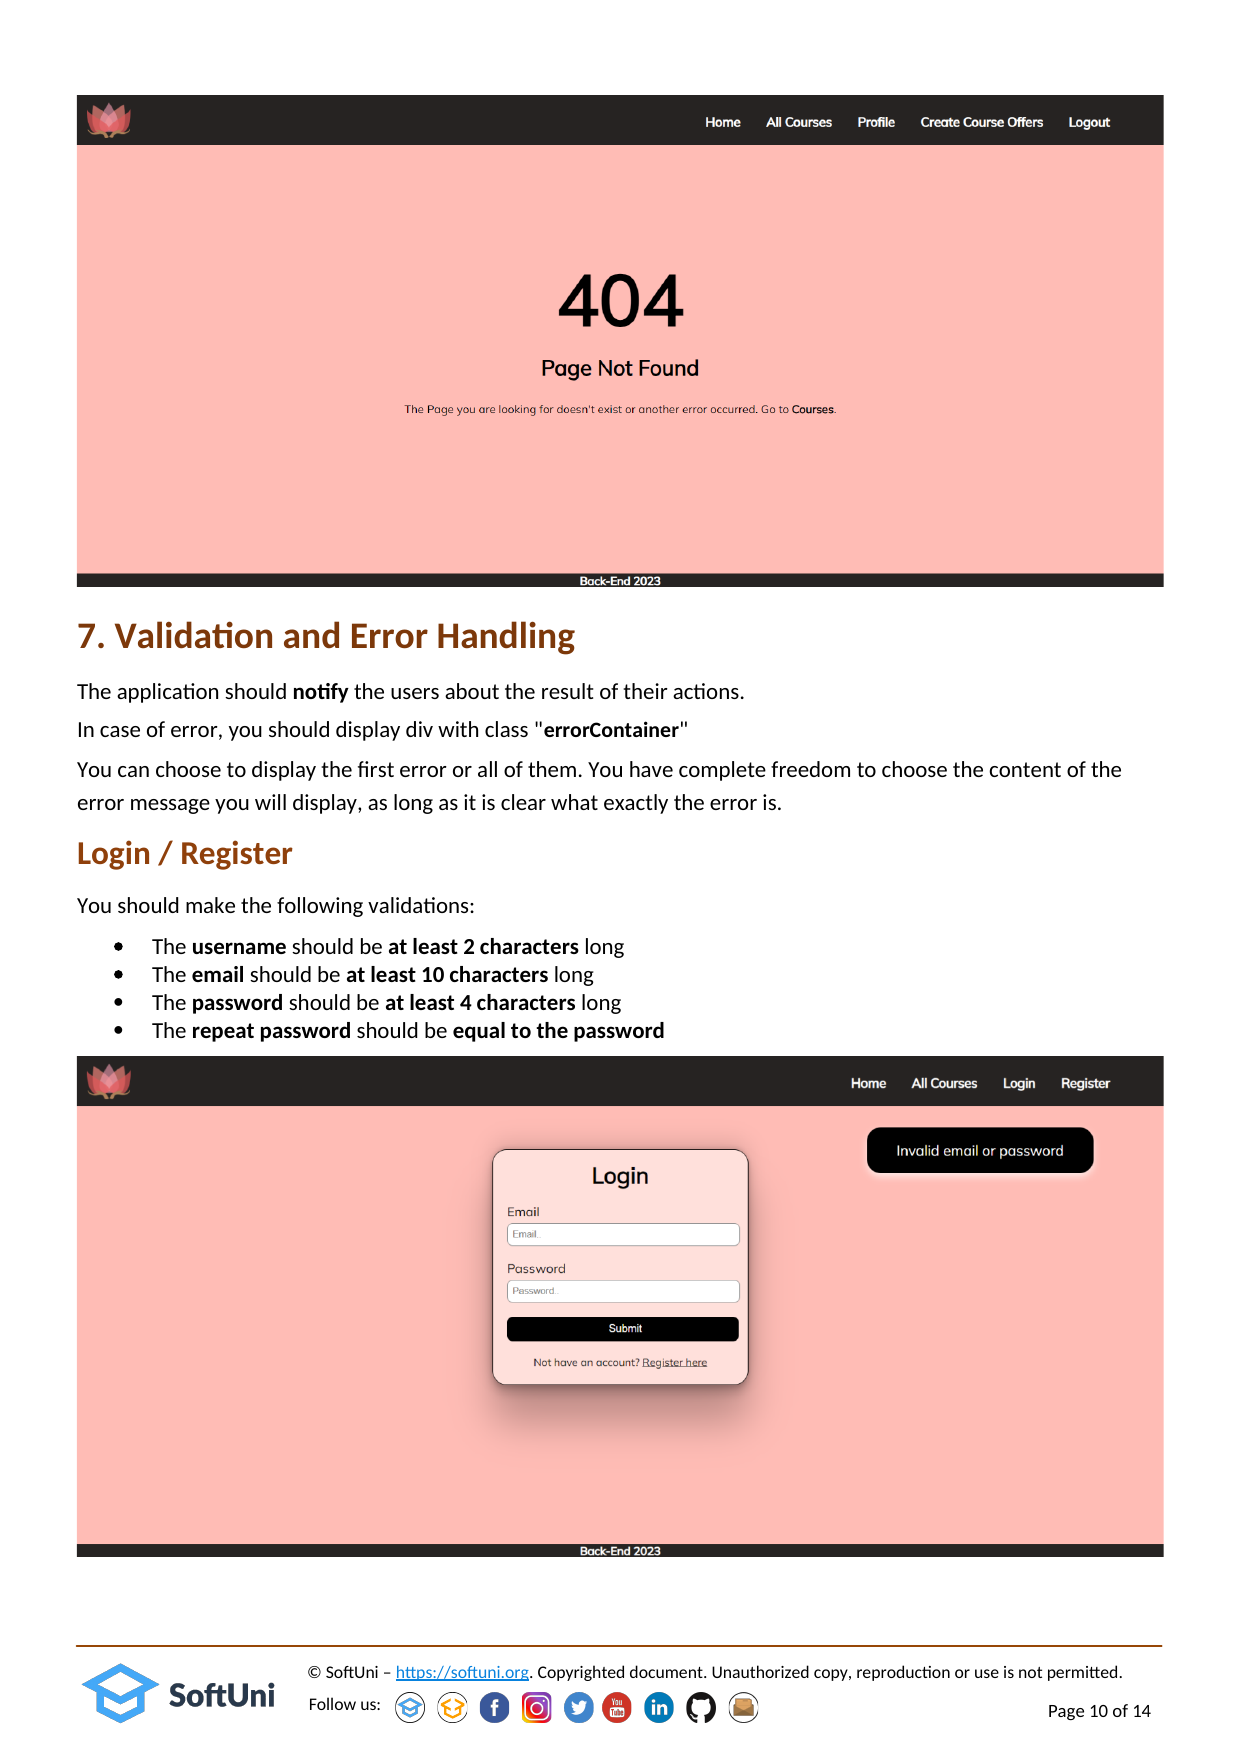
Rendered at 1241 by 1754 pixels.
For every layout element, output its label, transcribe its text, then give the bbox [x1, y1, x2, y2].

list The username should be at least 2 characters long [114, 932, 1163, 960]
picture [665, 1714, 674, 1723]
picture [686, 1692, 716, 1723]
list The repeat password should be equal to the password [114, 1016, 1163, 1044]
subtitle Login / Register [77, 832, 1163, 873]
picture [602, 1692, 632, 1723]
list The password should be at least 4 characters long [114, 988, 1163, 1016]
picture [658, 1705, 667, 1714]
picture [395, 1692, 425, 1723]
picture [522, 1692, 552, 1723]
picture [644, 1692, 653, 1701]
picture [728, 1692, 759, 1723]
subtitle You can choose to display the first error or all of them. You have complete freedom to choose the content of the error message you will display, as long as it is clear what exactly the error is. [77, 756, 1163, 816]
picture [75, 1658, 281, 1729]
text You should make the following validations: [77, 892, 1163, 920]
picture [76, 95, 1164, 587]
picture [76, 1056, 1164, 1557]
picture [437, 1692, 468, 1723]
subtitle The application should notify the users about the result of their actions. [77, 677, 1163, 705]
picture [644, 1714, 653, 1723]
picture [665, 1692, 674, 1701]
subtitle Validation and Error Handling [77, 612, 1163, 658]
picture [564, 1692, 594, 1723]
list The email should be at least 10 characters long [114, 960, 1163, 988]
text In case of error, you should display div with class "errorContainer" [77, 713, 1163, 743]
picture [479, 1692, 510, 1723]
